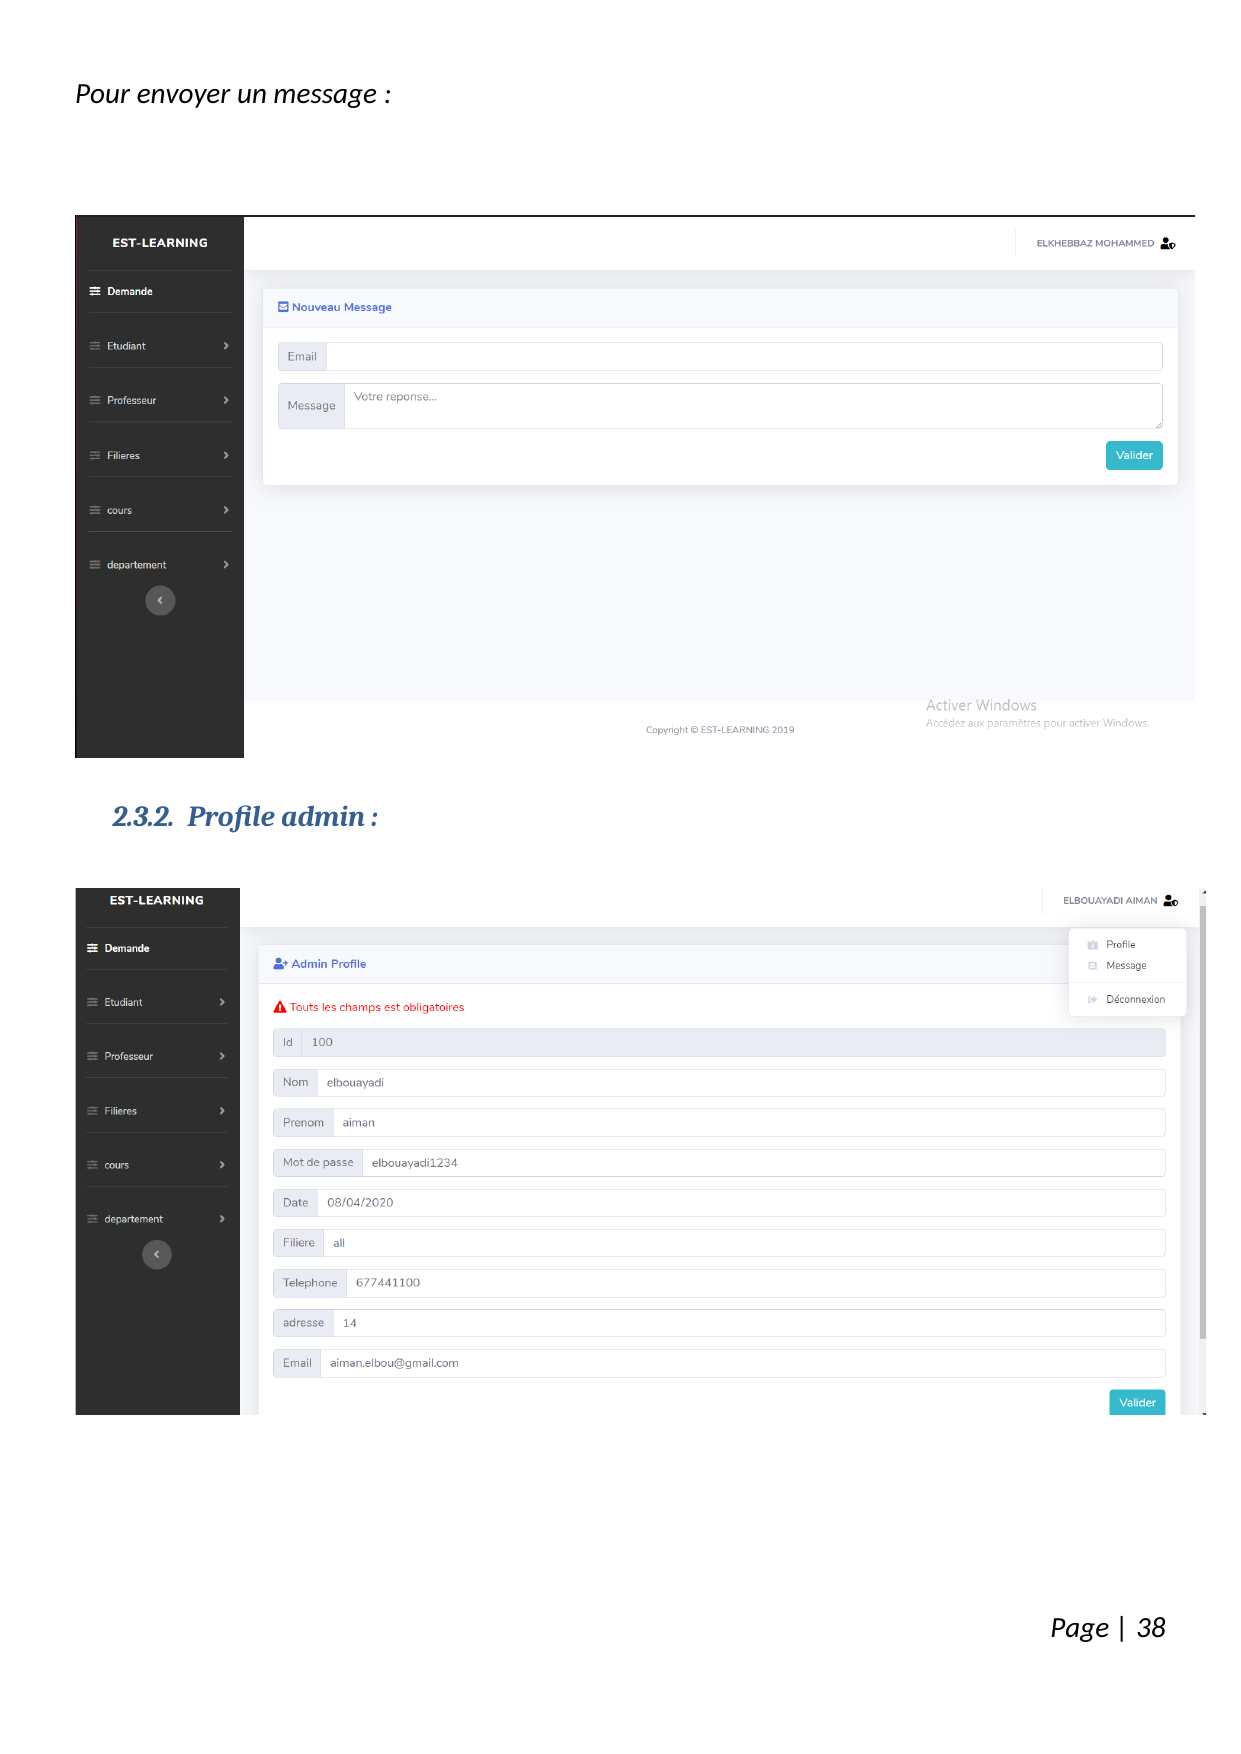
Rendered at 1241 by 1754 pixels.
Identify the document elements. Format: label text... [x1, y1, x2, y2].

subtitle Profile admin : [112, 801, 1165, 834]
picture [75, 215, 1196, 758]
text Pour envoyer un message : [75, 75, 1165, 111]
picture [75, 888, 1205, 1414]
